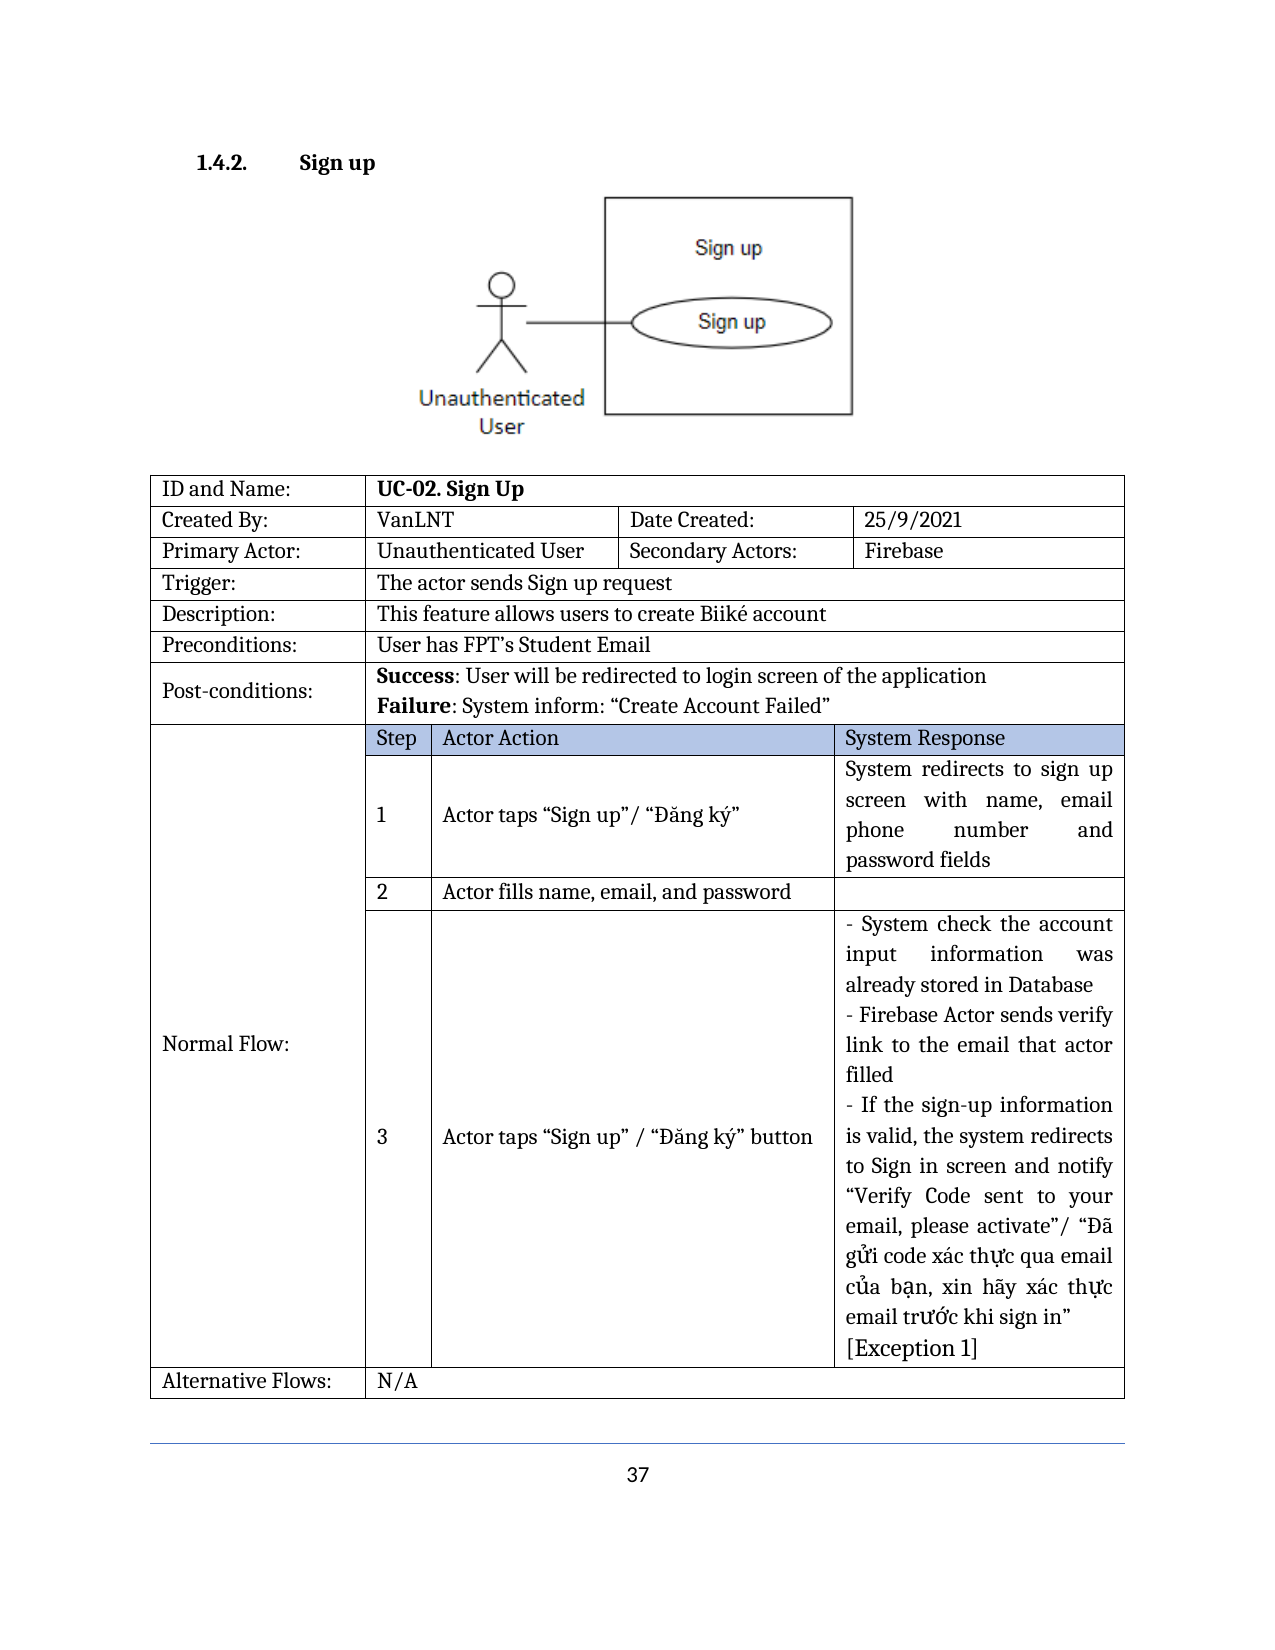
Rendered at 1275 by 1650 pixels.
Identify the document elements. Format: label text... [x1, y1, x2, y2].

table_cell Step [366, 725, 431, 755]
table_cell Actor fills name, email, and password [432, 878, 834, 910]
table_cell System redirects to sign up screen with name, email phone number and password fields [835, 756, 1124, 877]
table_cell Actor Action [432, 725, 834, 755]
table_cell Primary Actor: [151, 538, 365, 568]
table_cell Actor taps “Sign up” / “Đăng ký” button [432, 911, 834, 1367]
table_cell Normal Flow: [151, 725, 365, 1367]
table_header ID and Name: [151, 476, 365, 506]
table_cell Unauthenticated User [366, 538, 618, 568]
table_cell N/A [366, 1368, 1124, 1398]
table_cell Success: User will be redirected to login screen of the application Failure: System inform: “Create Account Failed” [366, 663, 1124, 724]
table_cell Secondary Actors: [619, 538, 853, 568]
table_cell 25/9/2021 [854, 507, 1124, 537]
picture [406, 180, 869, 442]
table_cell 2 [366, 878, 431, 910]
table_cell The actor sends Sign up request [366, 569, 1124, 599]
table_cell VanLNT [366, 507, 618, 537]
table_cell User has FPT’s Student Email [366, 632, 1124, 662]
table_cell Created By: [151, 507, 365, 537]
table_cell Description: [151, 601, 365, 631]
table_cell Date Created: [619, 507, 853, 537]
table_cell This feature allows users to create Biiké account [366, 601, 1124, 631]
table_cell Preconditions: [151, 632, 365, 662]
table_cell Alternative Flows: [151, 1368, 365, 1398]
table_cell System Response [835, 725, 1124, 755]
table_cell 1 [366, 756, 431, 877]
table_cell [835, 878, 1124, 910]
list Sign up [197, 150, 1125, 176]
table_cell - System check the account input information was already stored in Database - Firebase Actor sends verify link to the email that actor filled - If the sign-up information is valid, the system redirects to Sign in screen and notify “Verify Code sent to your email, please activate”/ “Đã gửi code xác thực qua email của bạn, xin hãy xác thực email trước khi sign in” [Exception 1] [835, 911, 1124, 1367]
table_cell Actor taps “Sign up”/ “Đăng ký” [432, 756, 834, 877]
table_cell Trigger: [151, 569, 365, 599]
table_header UC-02. Sign Up [366, 476, 1124, 506]
table_cell 3 [366, 911, 431, 1367]
table_cell Firebase [854, 538, 1124, 568]
table_cell Post-conditions: [151, 663, 365, 724]
